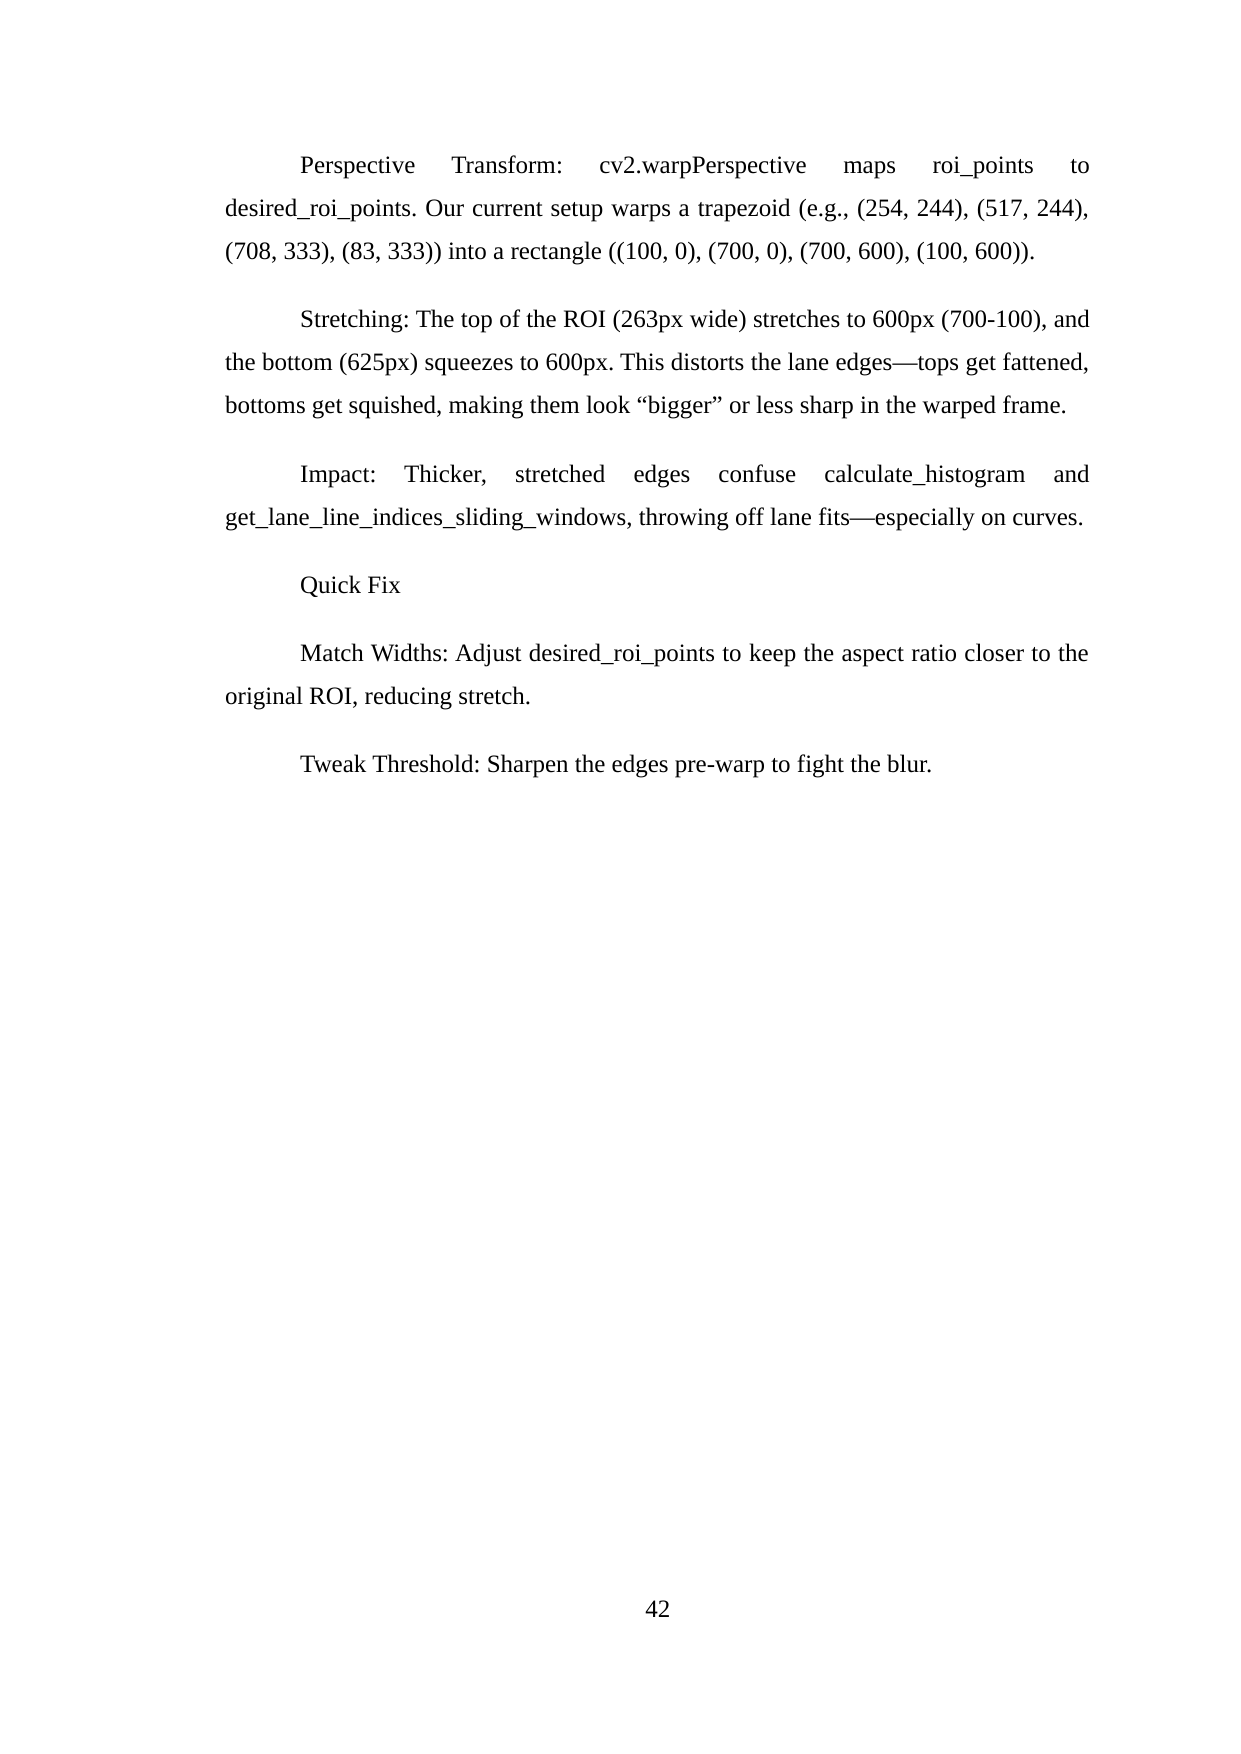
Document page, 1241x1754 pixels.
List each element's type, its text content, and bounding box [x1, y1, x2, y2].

text Perspective Transform: cv2.warpPerspective maps roi_points to desired_roi_points. Our current setup warps a trapezoid (e.g., (254, 244), (517, 244), (708, 333), (83, 333)) into a rectangle ((100, 0), (700, 0), (700, 600), (100, 600)). [225, 150, 1090, 265]
text Quick Fix [225, 570, 1090, 599]
text Match Widths: Adjust desired_roi_points to keep the aspect ratio closer to the original ROI, reducing stretch. [225, 638, 1090, 710]
text Tweak Threshold: Sharpen the edges pre-warp to fight the blur. [225, 749, 1090, 778]
text Stretching: The top of the ROI (263px wide) stretches to 600px (700-100), and the bottom (625px) squeezes to 600px. This distorts the lane edges—tops get fattened, bottoms get squished, making them look “bigger” or less sharp in the warped frame. [225, 304, 1090, 419]
text Impact: Thicker, stretched edges confuse calculate_histogram and get_lane_line_indices_sliding_windows, throwing off lane fits—especially on curves. [225, 459, 1090, 531]
